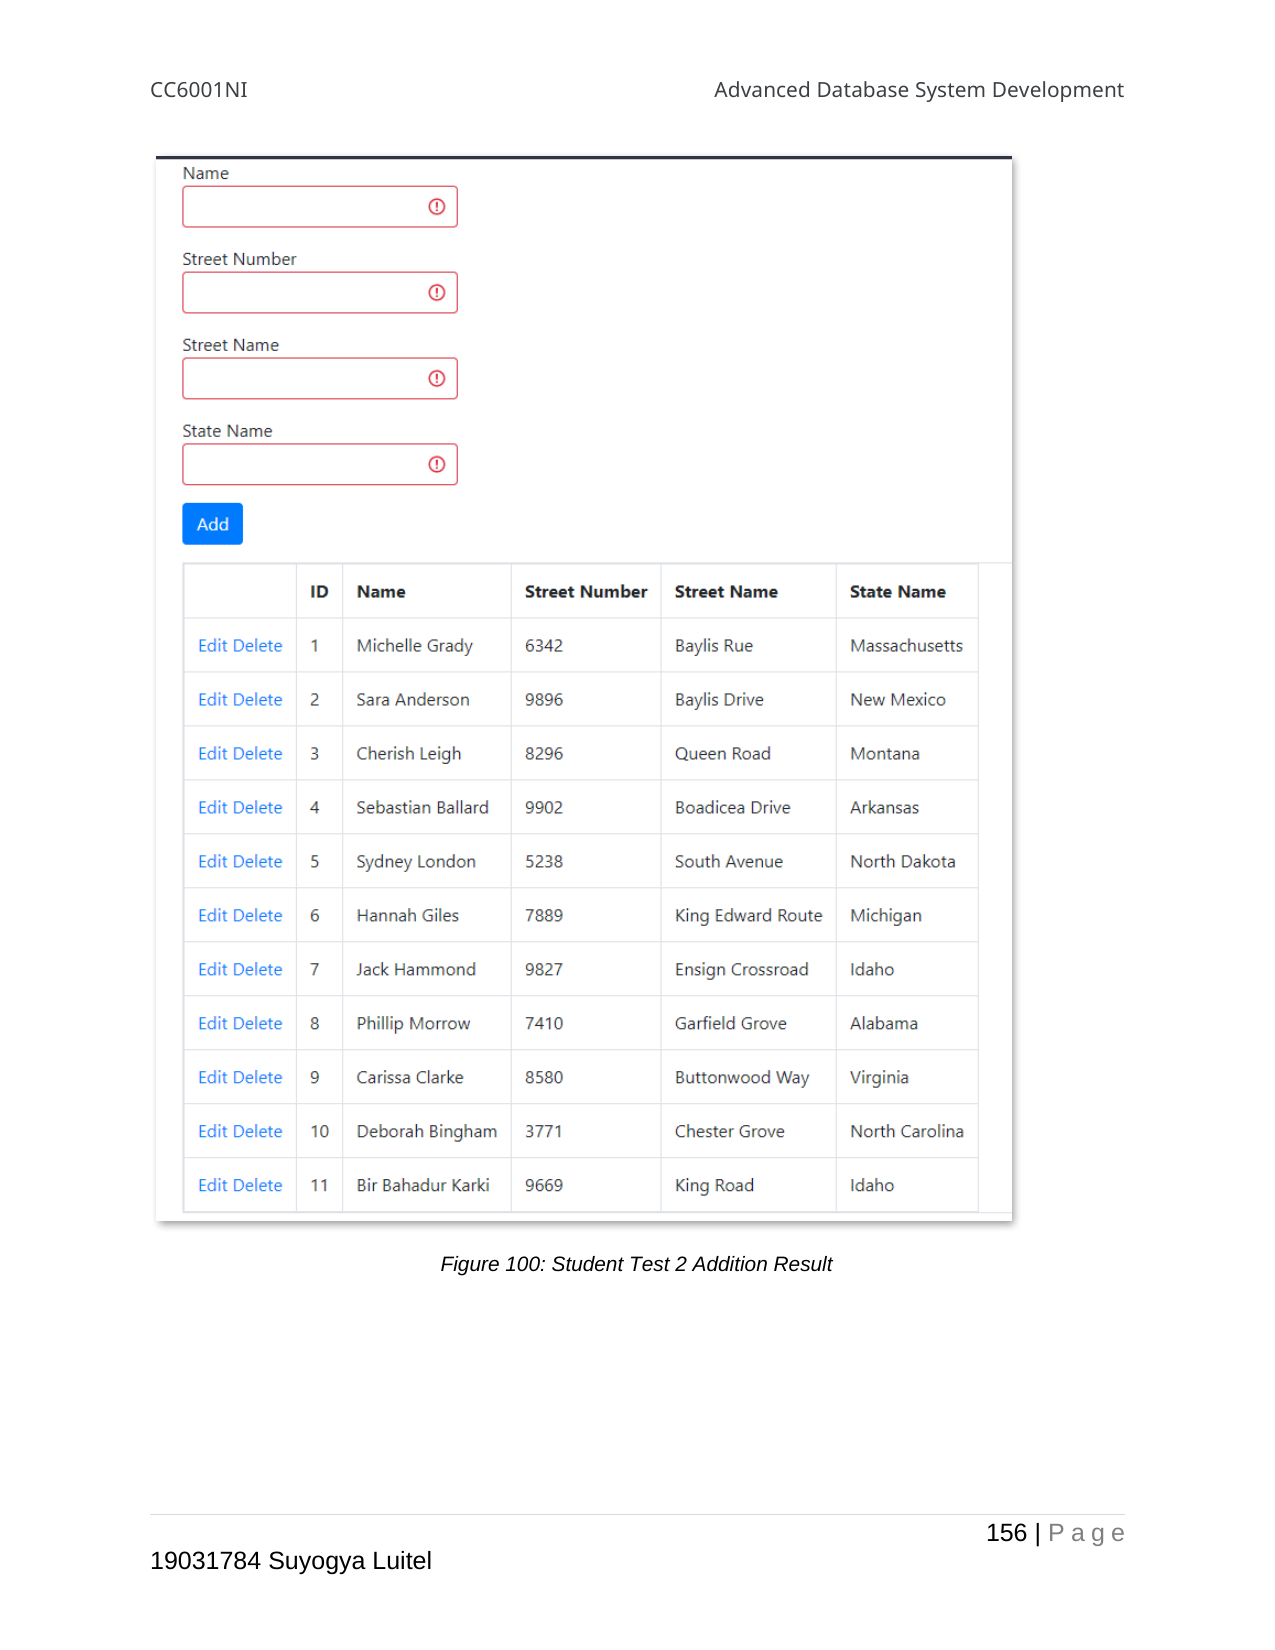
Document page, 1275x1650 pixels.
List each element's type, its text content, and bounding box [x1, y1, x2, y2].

picture [156, 156, 1012, 1221]
text Figure 100: Student Test 2 Addition Result [150, 1252, 1125, 1276]
